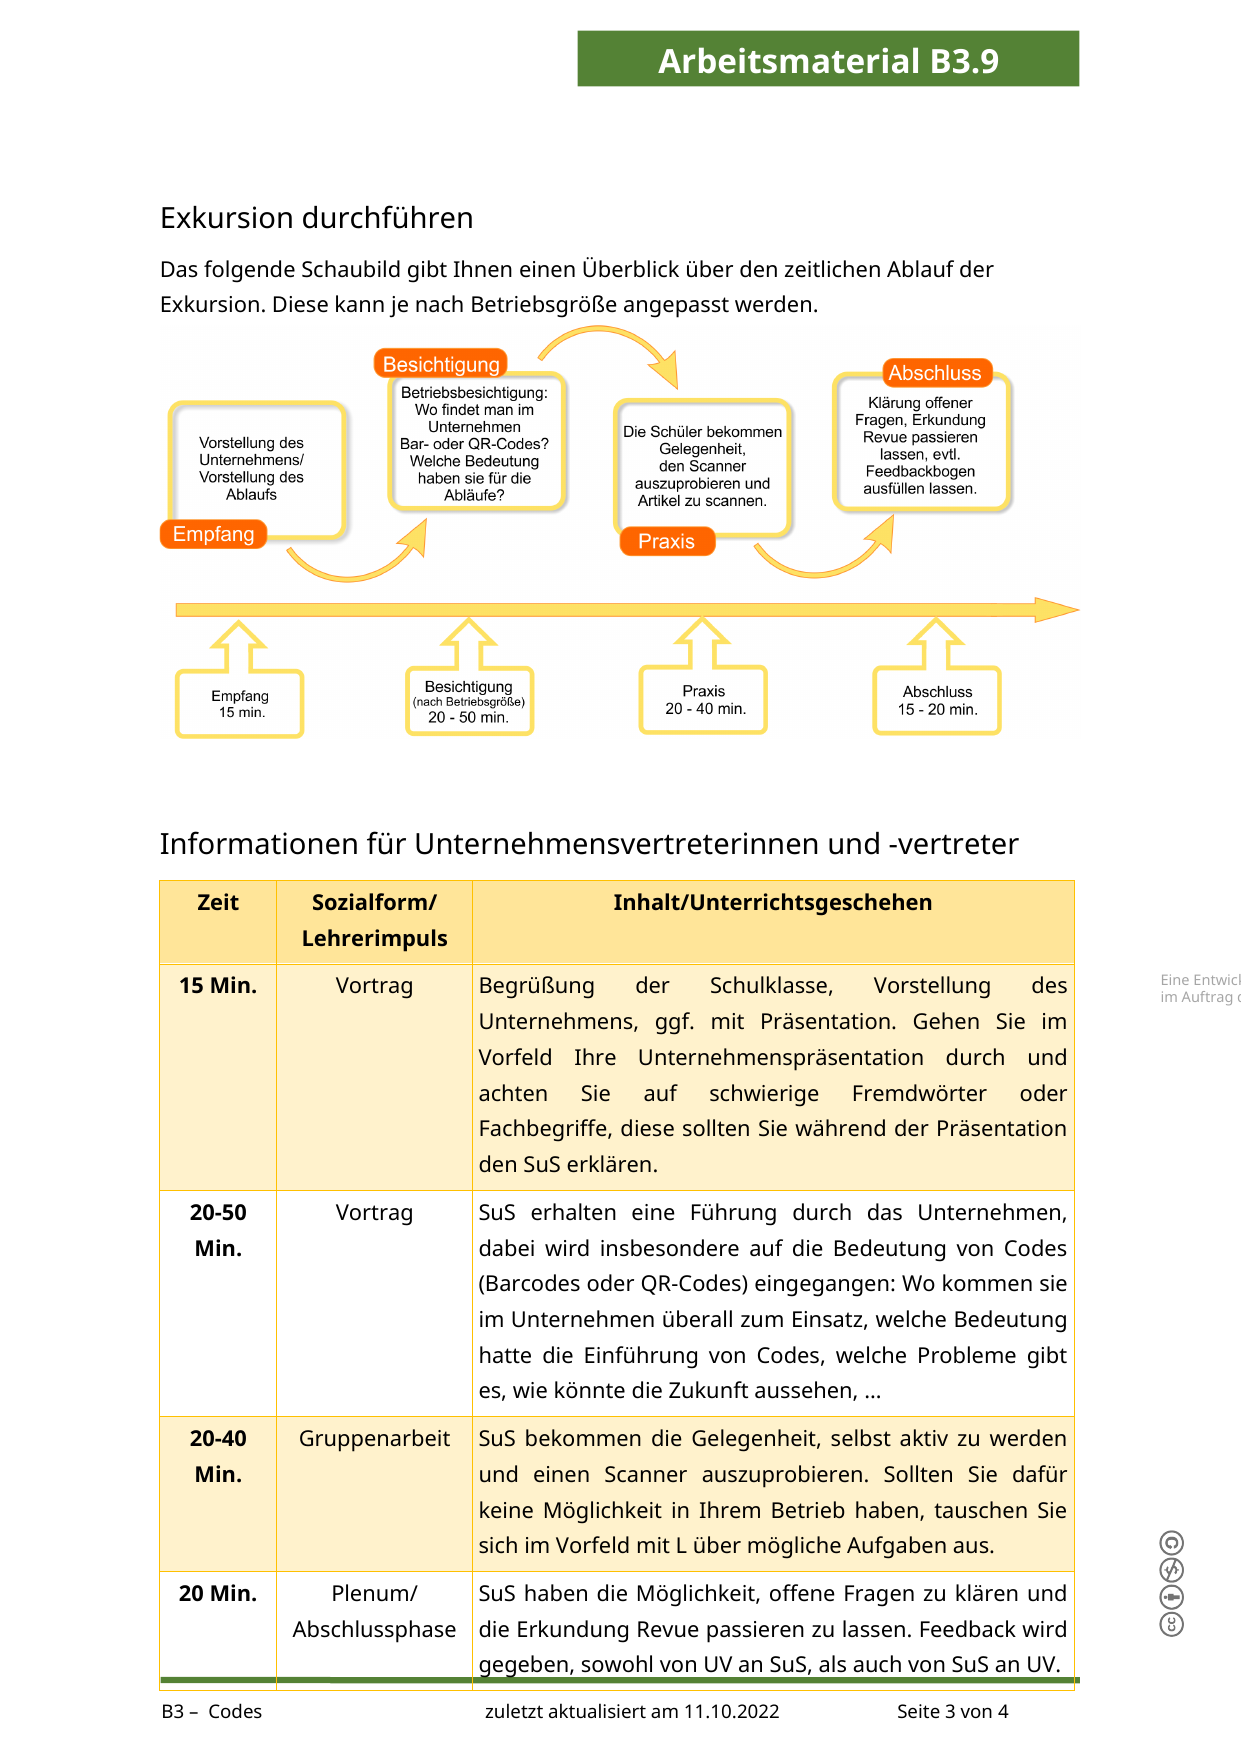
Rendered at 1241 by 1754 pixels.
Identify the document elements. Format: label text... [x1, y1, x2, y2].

table_cell Vortrag [277, 965, 472, 1190]
text Das folgende Schaubild gibt Ihnen einen Überblick über den zeitlichen Ablauf der Exkursion. Diese kann je nach Betriebsgröße angepasst werden. [159, 254, 1081, 325]
table_cell 20 Min. [160, 1572, 276, 1690]
subtitle Exkursion durchführen [159, 197, 1081, 237]
table_cell Plenum/ Abschlussphase [277, 1572, 472, 1690]
table_cell Gruppenarbeit [277, 1417, 472, 1571]
table_header Inhalt/Unterrichtsgeschehen [473, 881, 1074, 963]
table_cell 20-40 Min. [160, 1417, 276, 1571]
table_cell Vortrag [277, 1191, 472, 1416]
table_cell SuS haben die Möglichkeit, offene Fragen zu klären und die Erkundung Revue passieren zu lassen. Feedback wird gegeben, sowohl von UV an SuS als auch von SuS an UV. [473, 1572, 1074, 1690]
subtitle Informationen für Unternehmensvertreterinnen und -vertreter [159, 824, 1081, 863]
table_cell 15 Min. [160, 965, 276, 1190]
table_cell 20-50 Min. [160, 1191, 276, 1416]
table_cell SuS erhalten eine Führung durch das Unternehmen, dabei wird insbesondere auf die Bedeutung von Codes (Barcodes oder QR-Codes) eingegangen: Wo kommen sie im Unternehmen überall zum Einsatz, welche Bedeutung hatte die Einführung von Codes, welche Probleme gibt es, wie könnte die Zukunft aussehen,… [473, 1191, 1074, 1416]
table_cell Begrüßung der Schulklasse, Vorstellung des Unternehmens, ggf. mit Präsentation. Gehen Sie im Vorfeld Ihre Unternehmenspräsentation durch und achten Sie auf schwierige Fremdwörter oder Fachbegriffe, diese sollten Sie während der Präsentation den SuS erklären. [473, 965, 1074, 1190]
table_cell SuS bekommen die Gelegenheit, selbst aktiv zu werden und einen Scanner auszuprobieren. Sollten Sie dafür keine Möglichkeit in Ihrem Betrieb haben, tauschen Sie sich im Vorfeld mit L über mögliche Aufgaben aus. [473, 1417, 1074, 1571]
table_header Sozialform/ Lehrerimpuls [277, 881, 472, 963]
table_header Zeit [160, 881, 276, 963]
picture [159, 325, 1081, 739]
